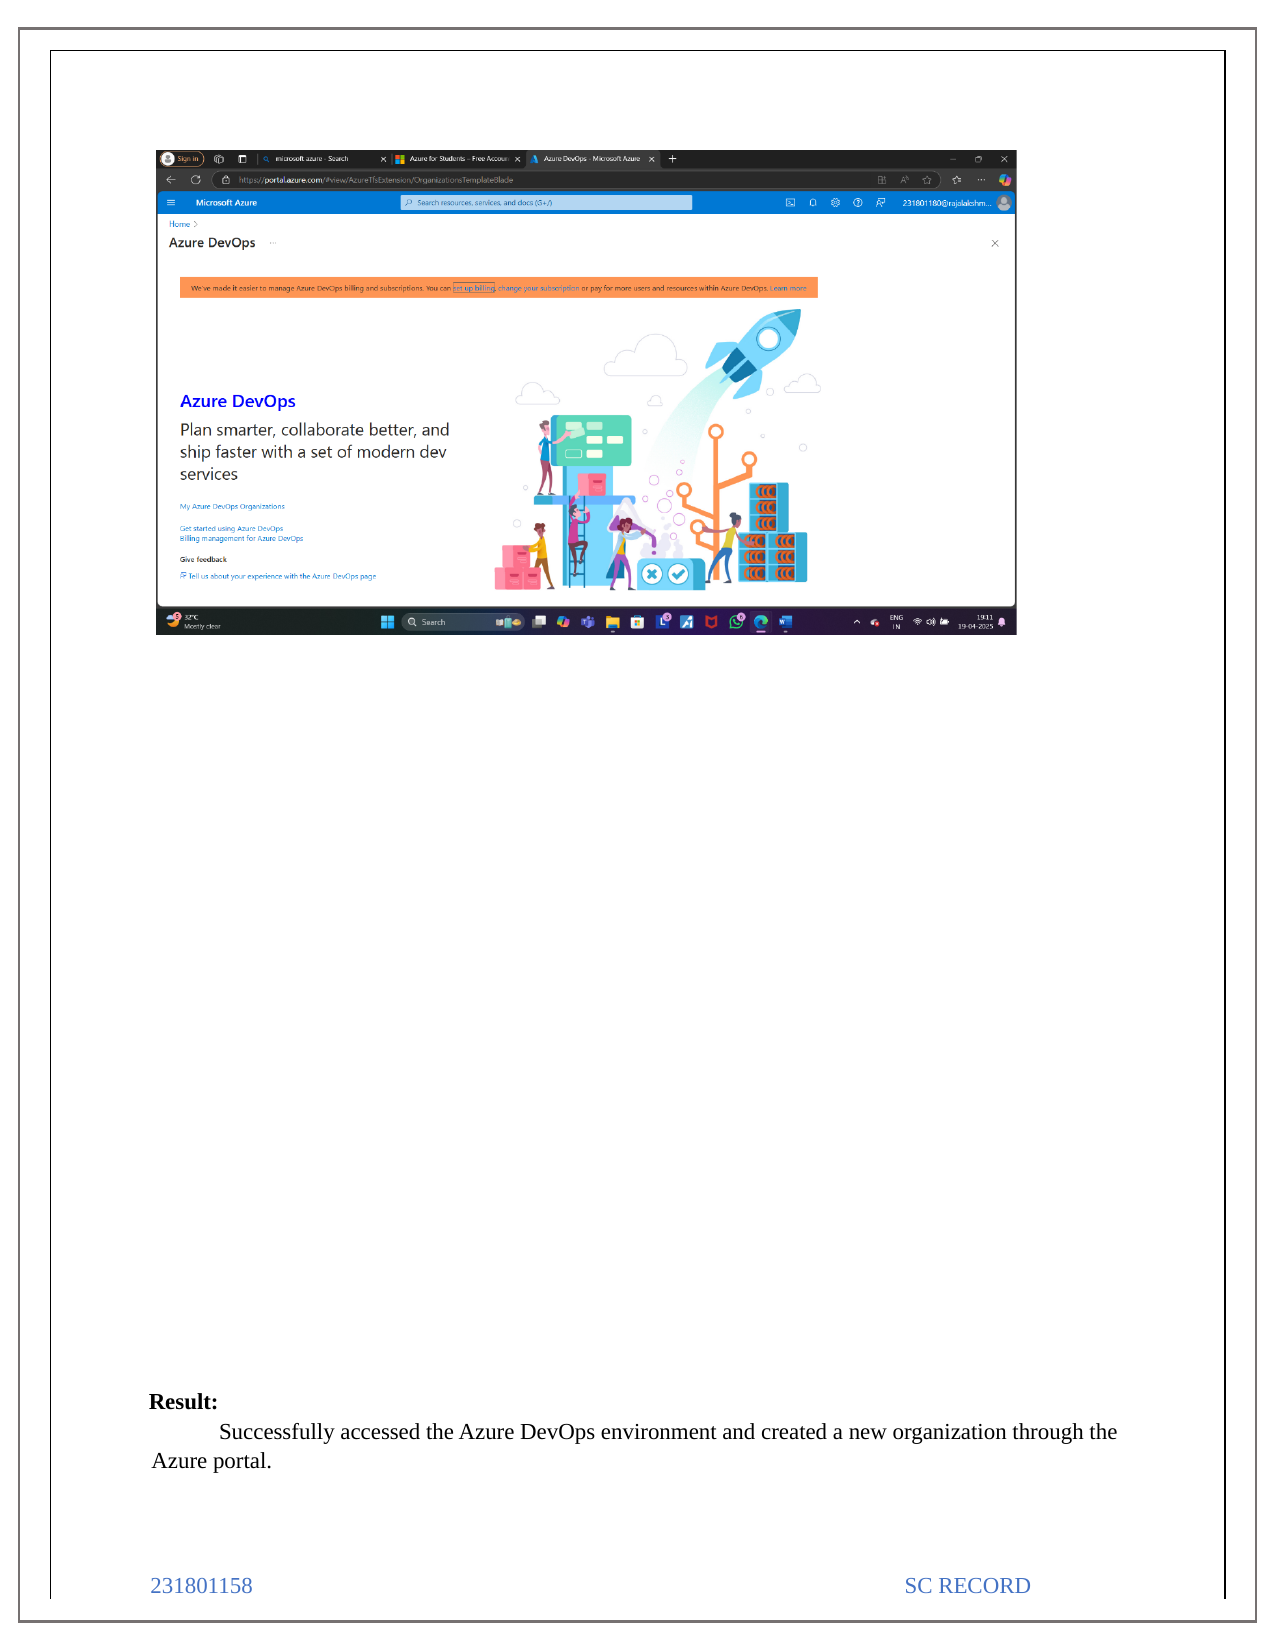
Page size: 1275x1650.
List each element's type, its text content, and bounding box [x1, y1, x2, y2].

text Successfully accessed the Azure DevOps environment and created a new organization through the Azure portal. [150, 1418, 1128, 1474]
picture [156, 150, 1017, 635]
text Result: [148, 1388, 1064, 1415]
